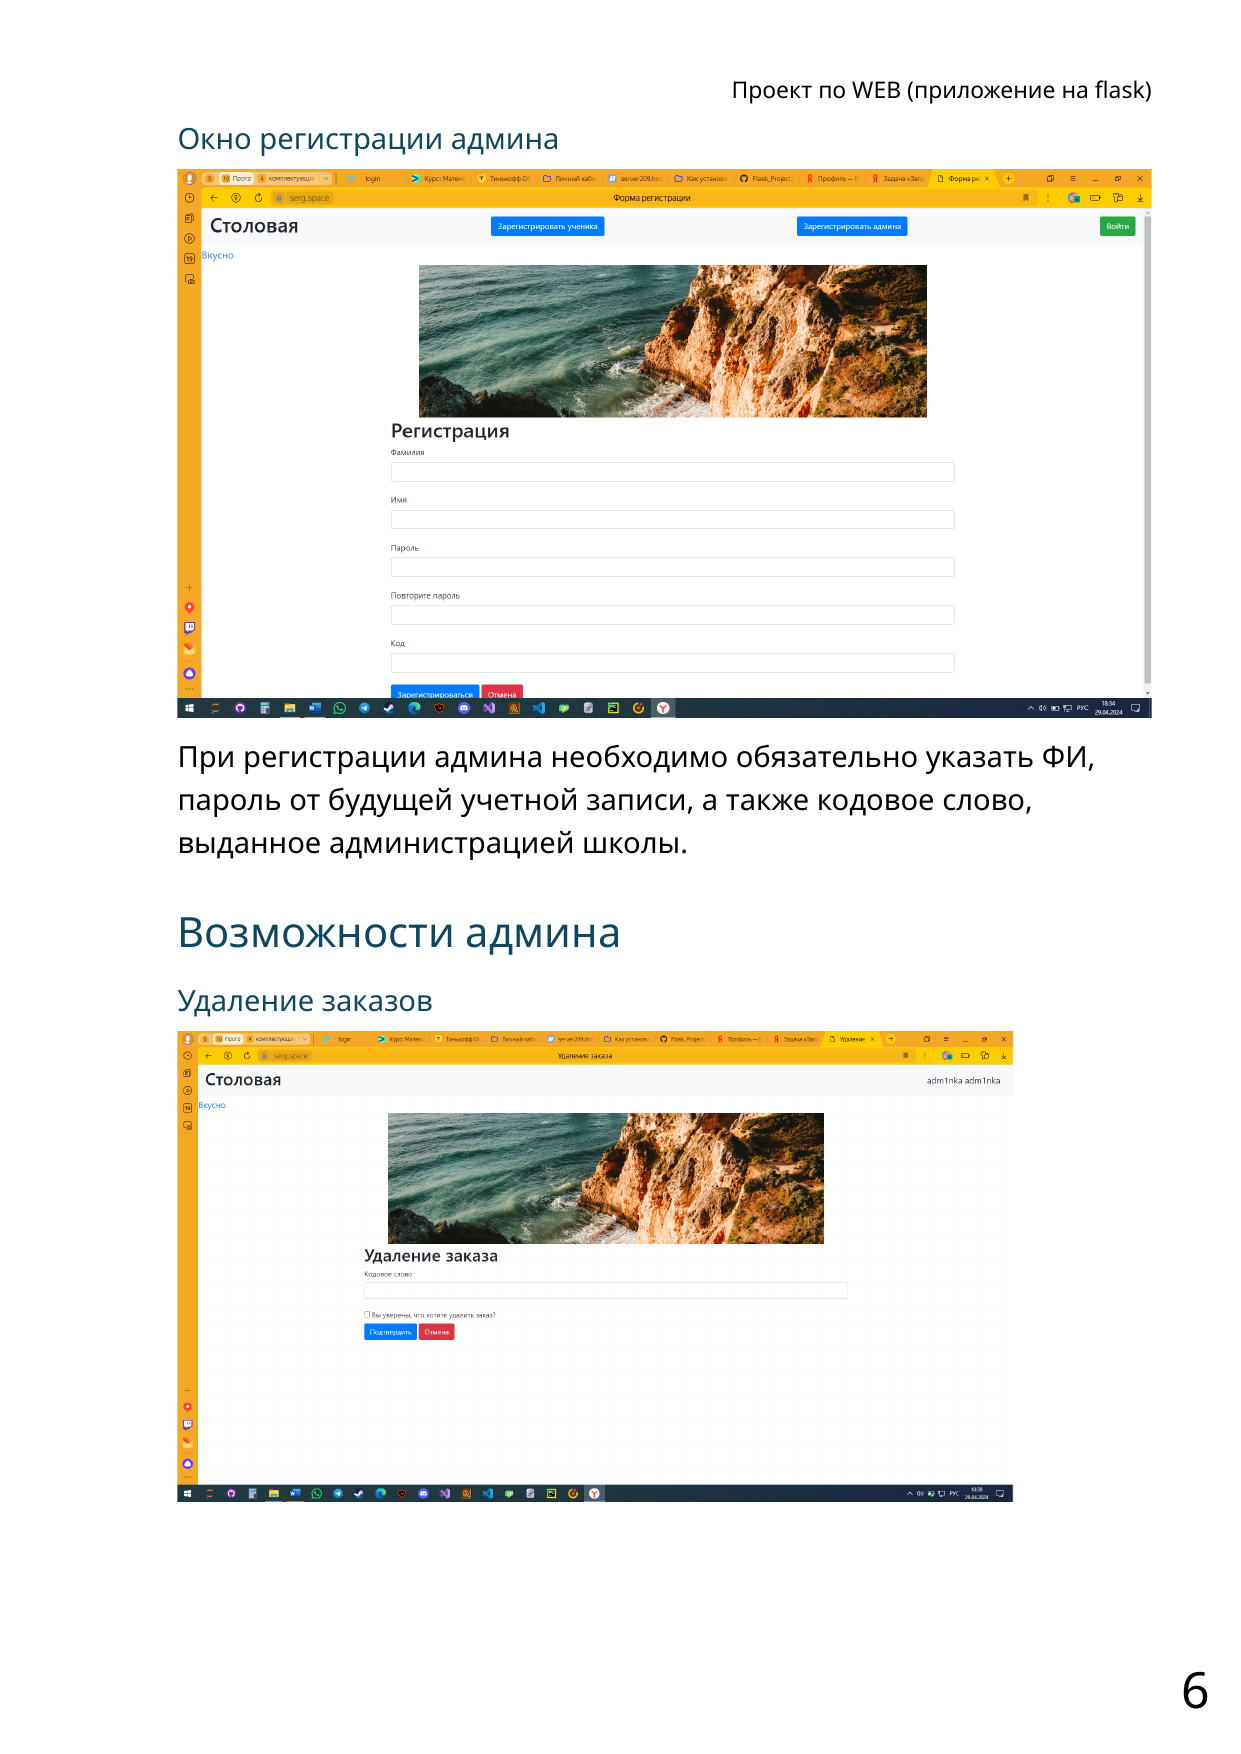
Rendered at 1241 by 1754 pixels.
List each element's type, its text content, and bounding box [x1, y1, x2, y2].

subtitle Удаление заказов [177, 980, 1152, 1020]
subtitle Окно регистрации админа [177, 118, 1152, 158]
subtitle Возможности админа [177, 902, 1152, 959]
picture [177, 169, 1152, 718]
picture [177, 1031, 1014, 1502]
text При регистрации админа необходимо обязательно указать ФИ, пароль от будущей учетной записи, а также кодовое слово, выданное администрацией школы. [177, 737, 1152, 862]
